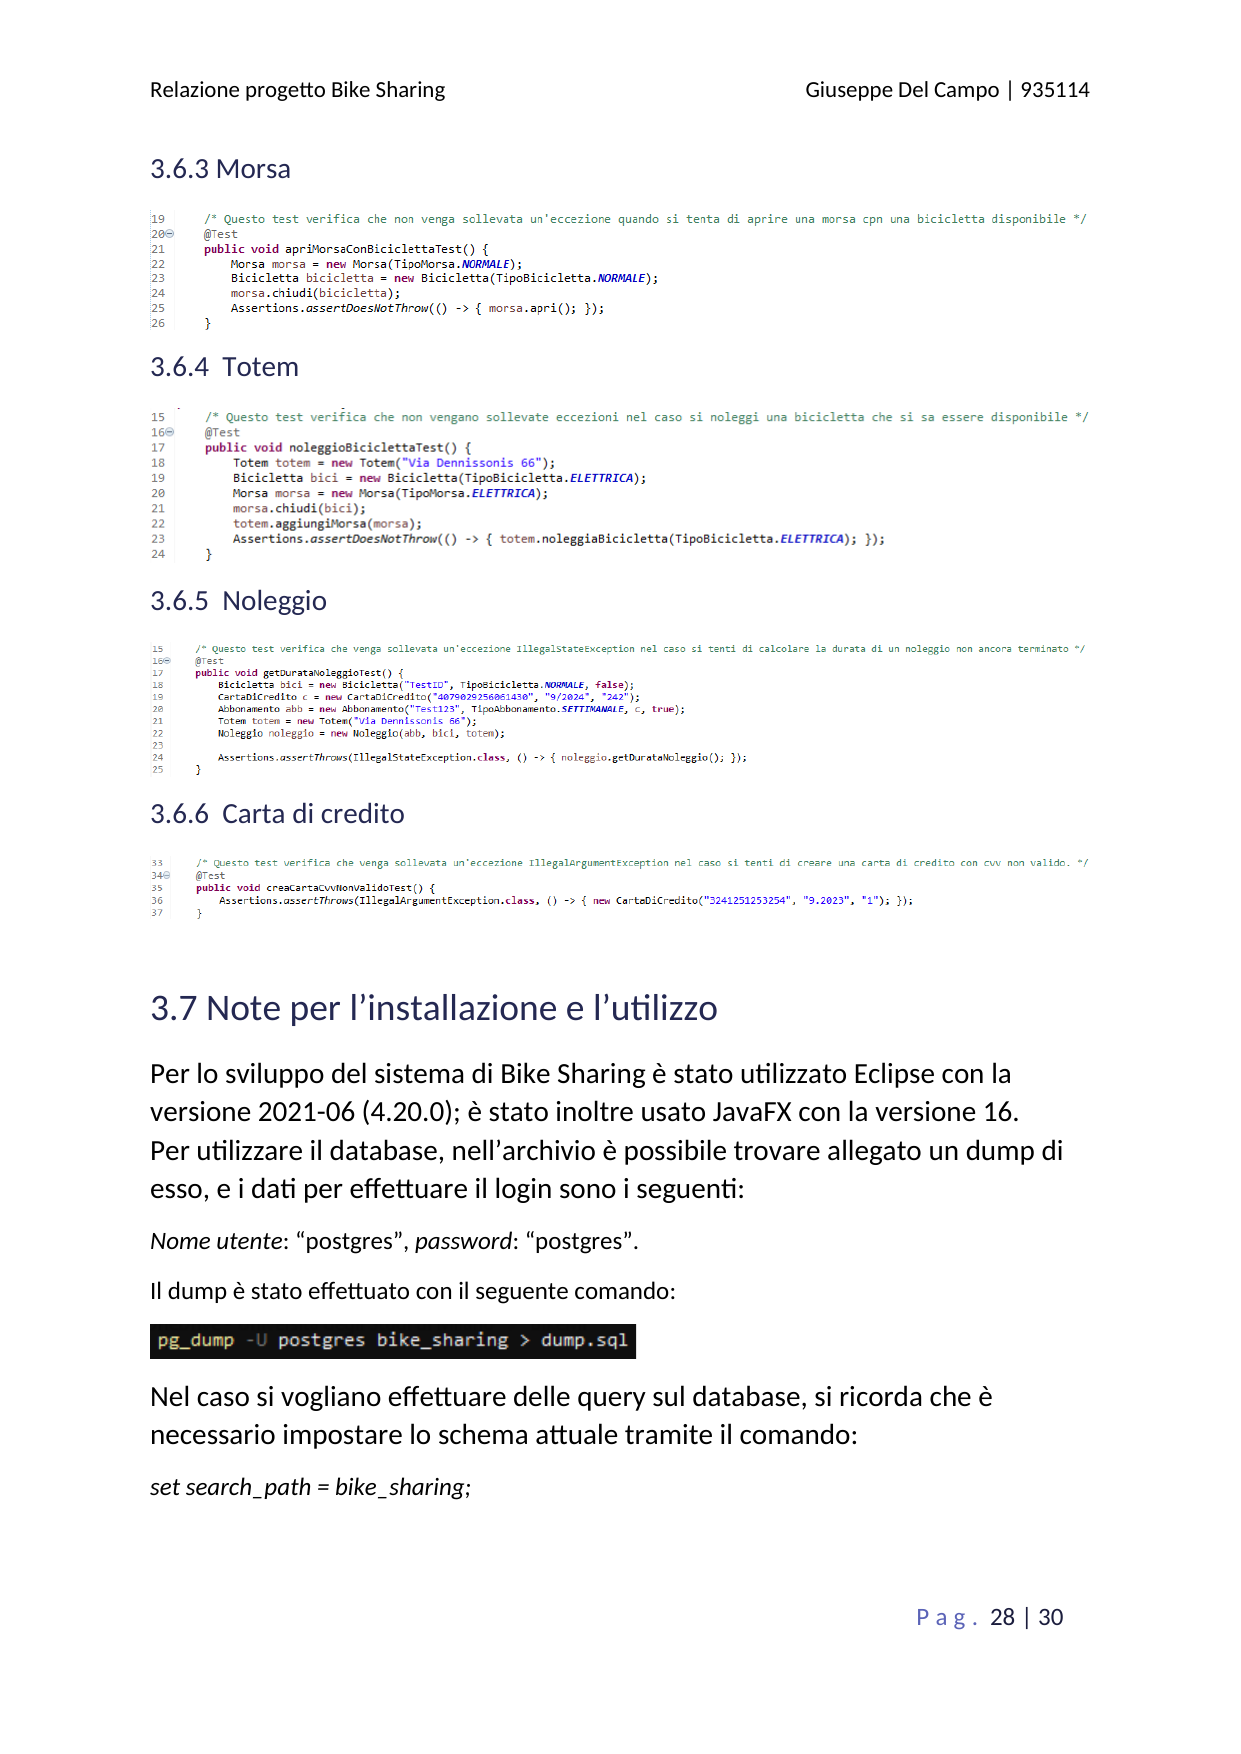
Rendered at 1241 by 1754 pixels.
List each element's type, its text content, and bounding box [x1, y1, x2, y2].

text Per lo sviluppo del sistema di Bike Sharing è stato utilizzato Eclipse con la versione 2021-06 (4.20.0); è stato inoltre usato JavaFX con la versione 16. Per utilizzare il database, nell’archivio è possibile trovare allegato un dump di esso, e i dati per effettuare il login sono i seguenti: [150, 1055, 1090, 1206]
text set search_path = bike_sharing; [150, 1471, 1090, 1502]
subtitle 3.6.6 Carta di credito [150, 796, 1090, 831]
subtitle 3.6.3 Morsa [150, 150, 1090, 186]
picture [150, 210, 1090, 330]
picture [150, 642, 1089, 777]
picture [150, 1324, 637, 1359]
picture [150, 856, 1089, 919]
text Nome utente: “postgres”, password: “postgres”. [150, 1225, 1090, 1256]
subtitle 3.6.4 Totem [150, 348, 1090, 384]
subtitle 3.6.5 Noleggio [150, 582, 1090, 617]
text Nel caso si vogliano effettuare delle query sul database, si ricorda che è necessario impostare lo schema attuale tramite il comando: [150, 1378, 1090, 1452]
subtitle 3.7 Note per l’installazione e l’utilizzo [150, 984, 1090, 1030]
text Il dump è stato effettuato con il seguente comando: [150, 1275, 1090, 1306]
picture [150, 408, 1090, 563]
